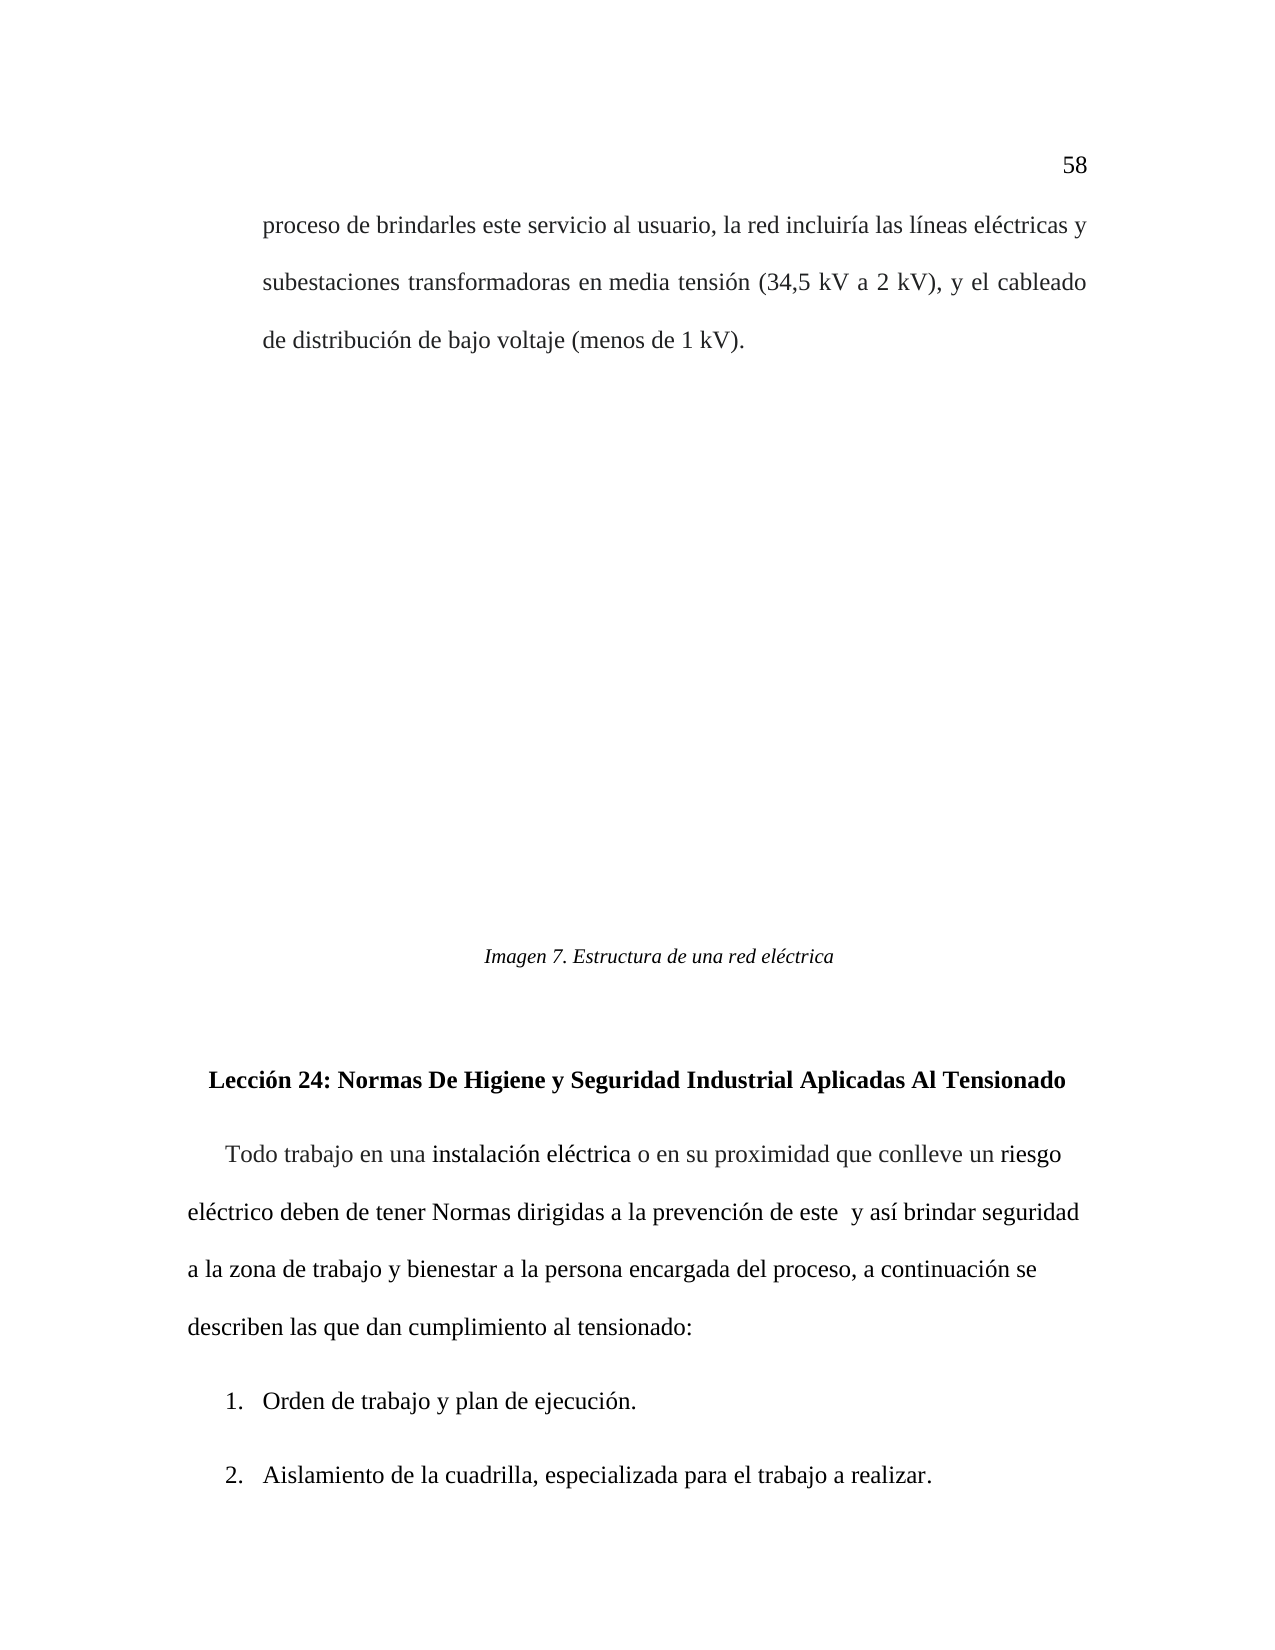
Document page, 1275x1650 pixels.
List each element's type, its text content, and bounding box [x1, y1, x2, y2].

subtitle Lección 24: Normas De Higiene y Seguridad Industrial Aplicadas Al Tensionado [187, 1065, 1087, 1094]
list Orden de trabajo y plan de ejecución. [225, 1386, 1087, 1414]
text Todo trabajo en una instalación eléctrica o en su proximidad que conlleve un riesgo eléctrico deben de tener Normas dirigidas a la prevención de este y así brindar seguridad a la zona de trabajo y bienestar a la persona encargada del proceso, a continuación se describen las que dan cumplimiento al tensionado: [187, 1139, 1087, 1340]
list Aislamiento de la cuadrilla, especializada para el trabajo a realizar. [225, 1460, 1087, 1489]
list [225, 210, 1087, 354]
